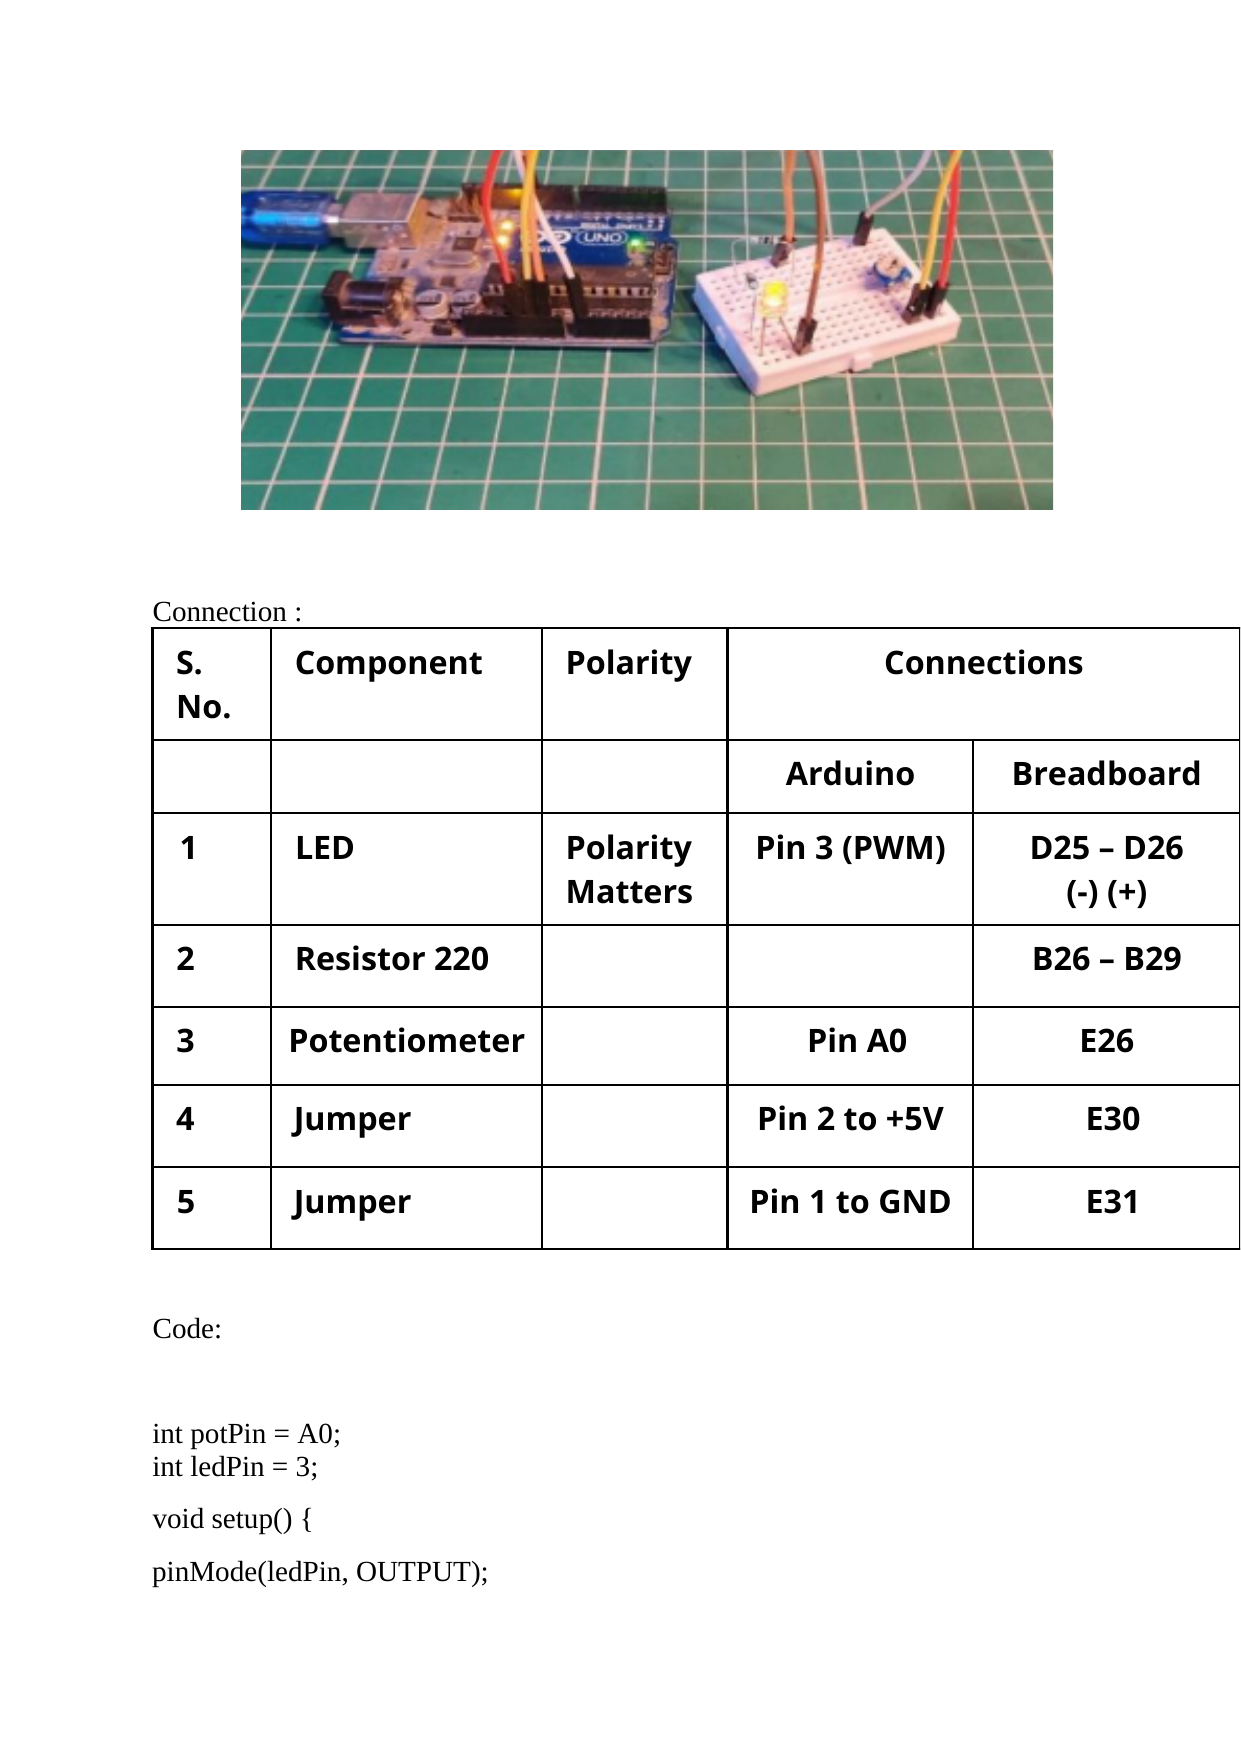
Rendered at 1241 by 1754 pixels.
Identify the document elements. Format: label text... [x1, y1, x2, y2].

text int ledPin = 3; [152, 1449, 1090, 1483]
table_cell 2 [154, 926, 270, 1006]
table_cell Arduino [729, 741, 972, 812]
text Code: [152, 1311, 1090, 1344]
table_cell Pin A0 [729, 1008, 972, 1084]
table_cell [543, 1086, 726, 1166]
table_cell Resistor 220 [272, 926, 541, 1006]
table_cell E30 [974, 1086, 1239, 1166]
text int potPin = A0; [152, 1416, 1090, 1449]
table_header Polarity [543, 629, 726, 738]
table_header S. No. [154, 629, 270, 738]
table_cell [543, 926, 726, 1006]
table_cell Jumper [272, 1086, 541, 1166]
table_cell [272, 741, 541, 812]
table_header Component [272, 629, 541, 738]
table_cell Pin 2 to +5V [729, 1086, 972, 1166]
table_cell B26 – B29 [974, 926, 1239, 1006]
table_cell D25 – D26 (-) (+) [974, 814, 1239, 923]
table_cell Pin 3 (PWM) [729, 814, 972, 923]
picture [241, 150, 1054, 510]
table_cell [543, 741, 726, 812]
table_cell Pin 1 to GND [729, 1168, 972, 1248]
table_header Connections [729, 629, 1239, 738]
table_cell Polarity Matters [543, 814, 726, 923]
table_cell 3 [154, 1008, 270, 1084]
table_cell 4 [154, 1086, 270, 1166]
table_cell 1 [154, 814, 270, 923]
text pinMode(ledPin, OUTPUT); [152, 1554, 1090, 1587]
table_cell [543, 1008, 726, 1084]
text void setup() { [152, 1501, 1090, 1535]
table_cell Jumper [272, 1168, 541, 1248]
table_cell Breadboard [974, 741, 1239, 812]
table_cell [154, 741, 270, 812]
table_cell E26 [974, 1008, 1239, 1084]
table_cell [729, 926, 972, 1006]
table_cell LED [272, 814, 541, 923]
table_cell E31 [974, 1168, 1239, 1248]
table_cell [543, 1168, 726, 1248]
table_cell 5 [154, 1168, 270, 1248]
table_cell Potentiometer [272, 1008, 541, 1084]
